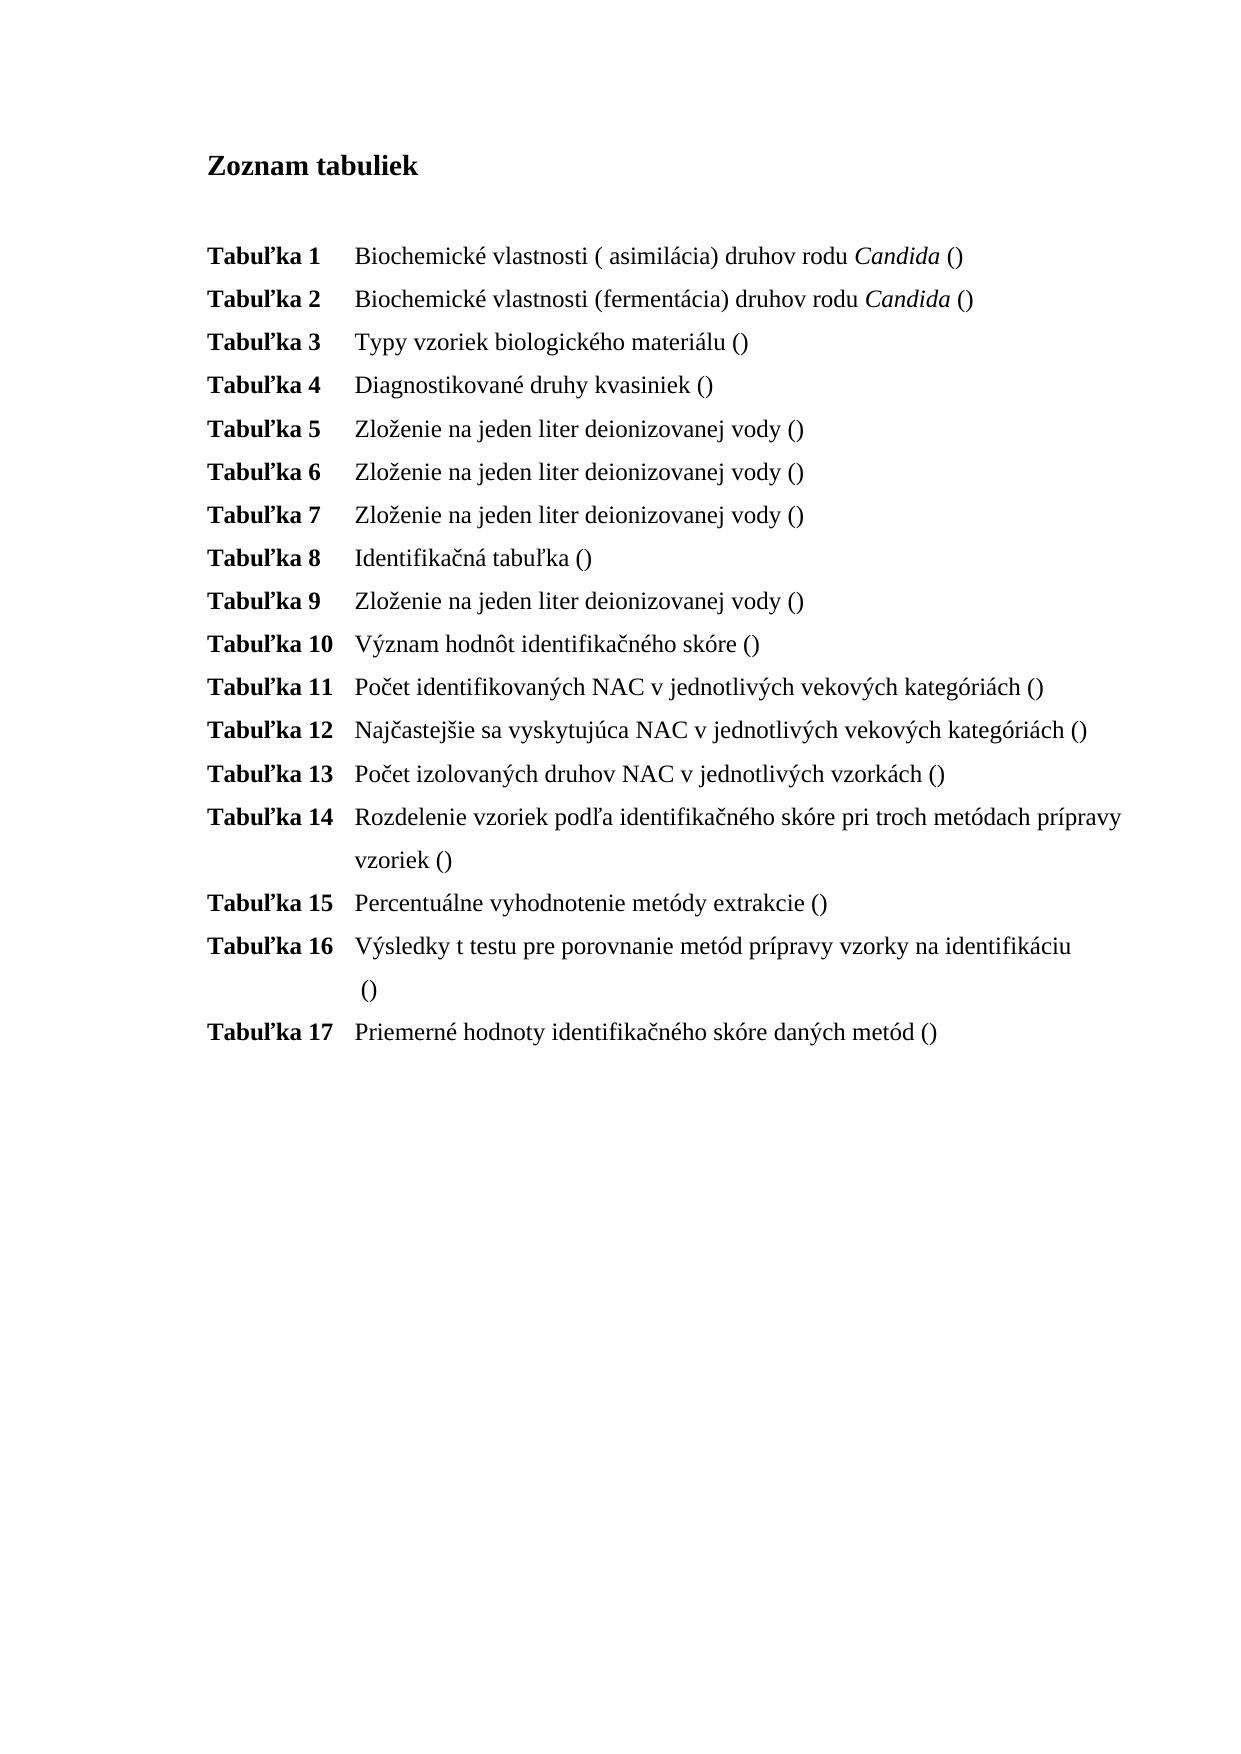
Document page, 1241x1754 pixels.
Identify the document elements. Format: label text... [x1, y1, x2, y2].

text () [281, 974, 1122, 1003]
text Tabuľka 3 Typy vzoriek biologického materiálu () [207, 327, 1122, 356]
text Tabuľka 16 Výsledky t testu pre porovnanie metód prípravy vzorky na identifikáciu [207, 931, 1122, 960]
text Tabuľka 4 Diagnostikované druhy kvasiniek () [207, 371, 1122, 399]
text Tabuľka 6 Zloženie na jeden liter deionizovanej vody () [207, 457, 1122, 486]
text Tabuľka 14 Rozdelenie vzoriek podľa identifikačného skóre pri troch metódach prípravy vzoriek () [207, 802, 1122, 874]
text Tabuľka 8 Identifikačná tabuľka () [207, 543, 1122, 572]
text Tabuľka 2 Biochemické vlastnosti (fermentácia) druhov rodu Candida () [207, 284, 1122, 313]
text Zoznam tabuliek [207, 148, 1122, 181]
text Tabuľka 7 Zloženie na jeden liter deionizovanej vody () [207, 500, 1122, 529]
text Tabuľka 5 Zloženie na jeden liter deionizovanej vody () [207, 414, 1122, 442]
text Tabuľka 11 Počet identifikovaných NAC v jednotlivých vekových kategóriách () [207, 672, 1122, 701]
text Tabuľka 12 Najčastejšie sa vyskytujúca NAC v jednotlivých vekových kategóriách () [207, 716, 1122, 744]
text Tabuľka 17 Priemerné hodnoty identifikačného skóre daných metód () [207, 1017, 1122, 1046]
text Tabuľka 15 Percentuálne vyhodnotenie metódy extrakcie () [207, 888, 1122, 917]
text Tabuľka 13 Počet izolovaných druhov NAC v jednotlivých vzorkách () [207, 759, 1122, 787]
text Tabuľka 10 Význam hodnôt identifikačného skóre () [207, 629, 1122, 658]
text Tabuľka 9 Zloženie na jeden liter deionizovanej vody () [207, 586, 1122, 615]
text Tabuľka 1 Biochemické vlastnosti ( asimilácia) druhov rodu Candida () [207, 241, 1122, 270]
